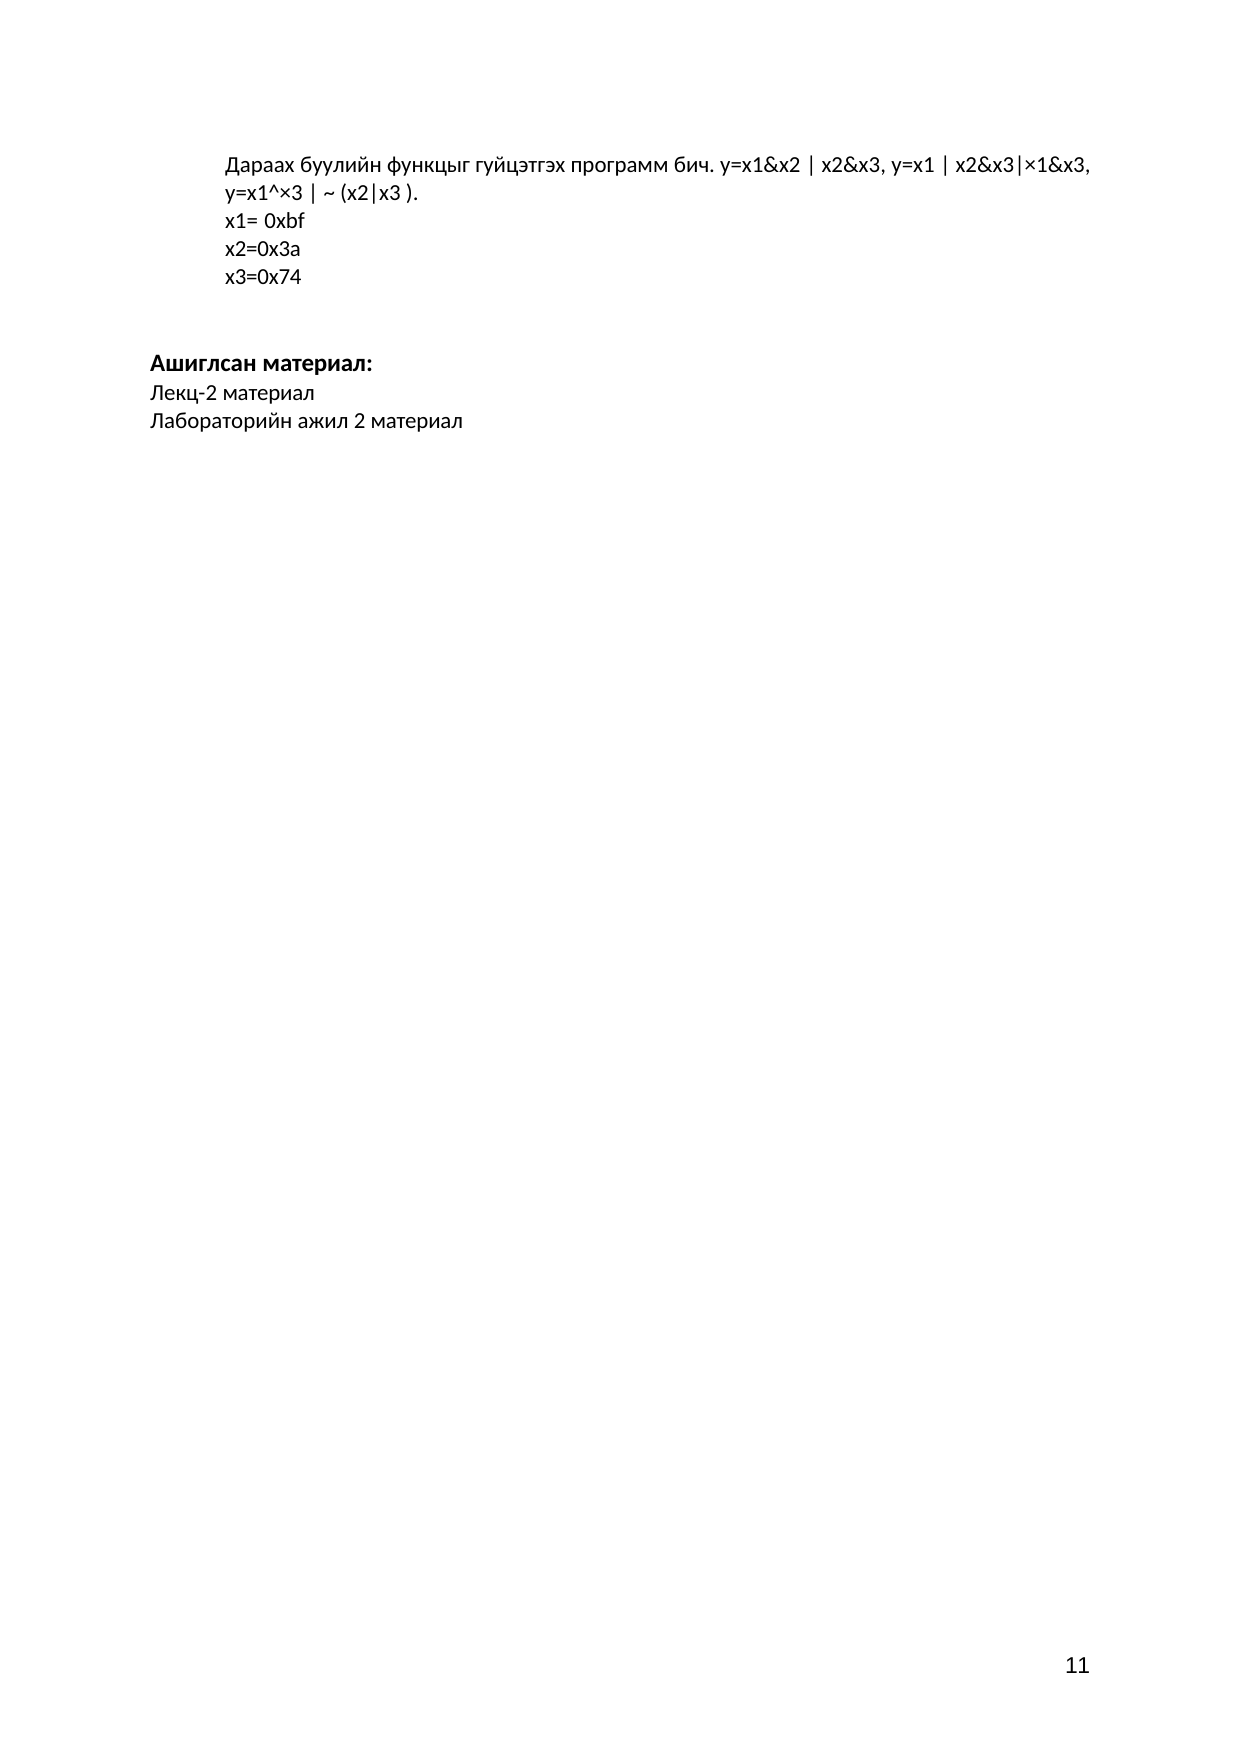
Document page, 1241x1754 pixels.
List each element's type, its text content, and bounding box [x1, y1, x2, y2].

text Лекц-2 материал [150, 378, 1105, 406]
text Лабораторийн ажил 2 материал [150, 406, 1105, 434]
subtitle Ашиглсан материал: [150, 347, 1105, 378]
text Дараах буулийн функцыг гуйцэтгэх программ бич. y=x1&x2 | x2&x3, y=x1 | x2&x3|×1&x3, y=x1^×3 | ~ (x2|x3 ). [225, 150, 1091, 206]
text x1= 0xbf x2=0x3a x3=0x74 [225, 206, 304, 290]
